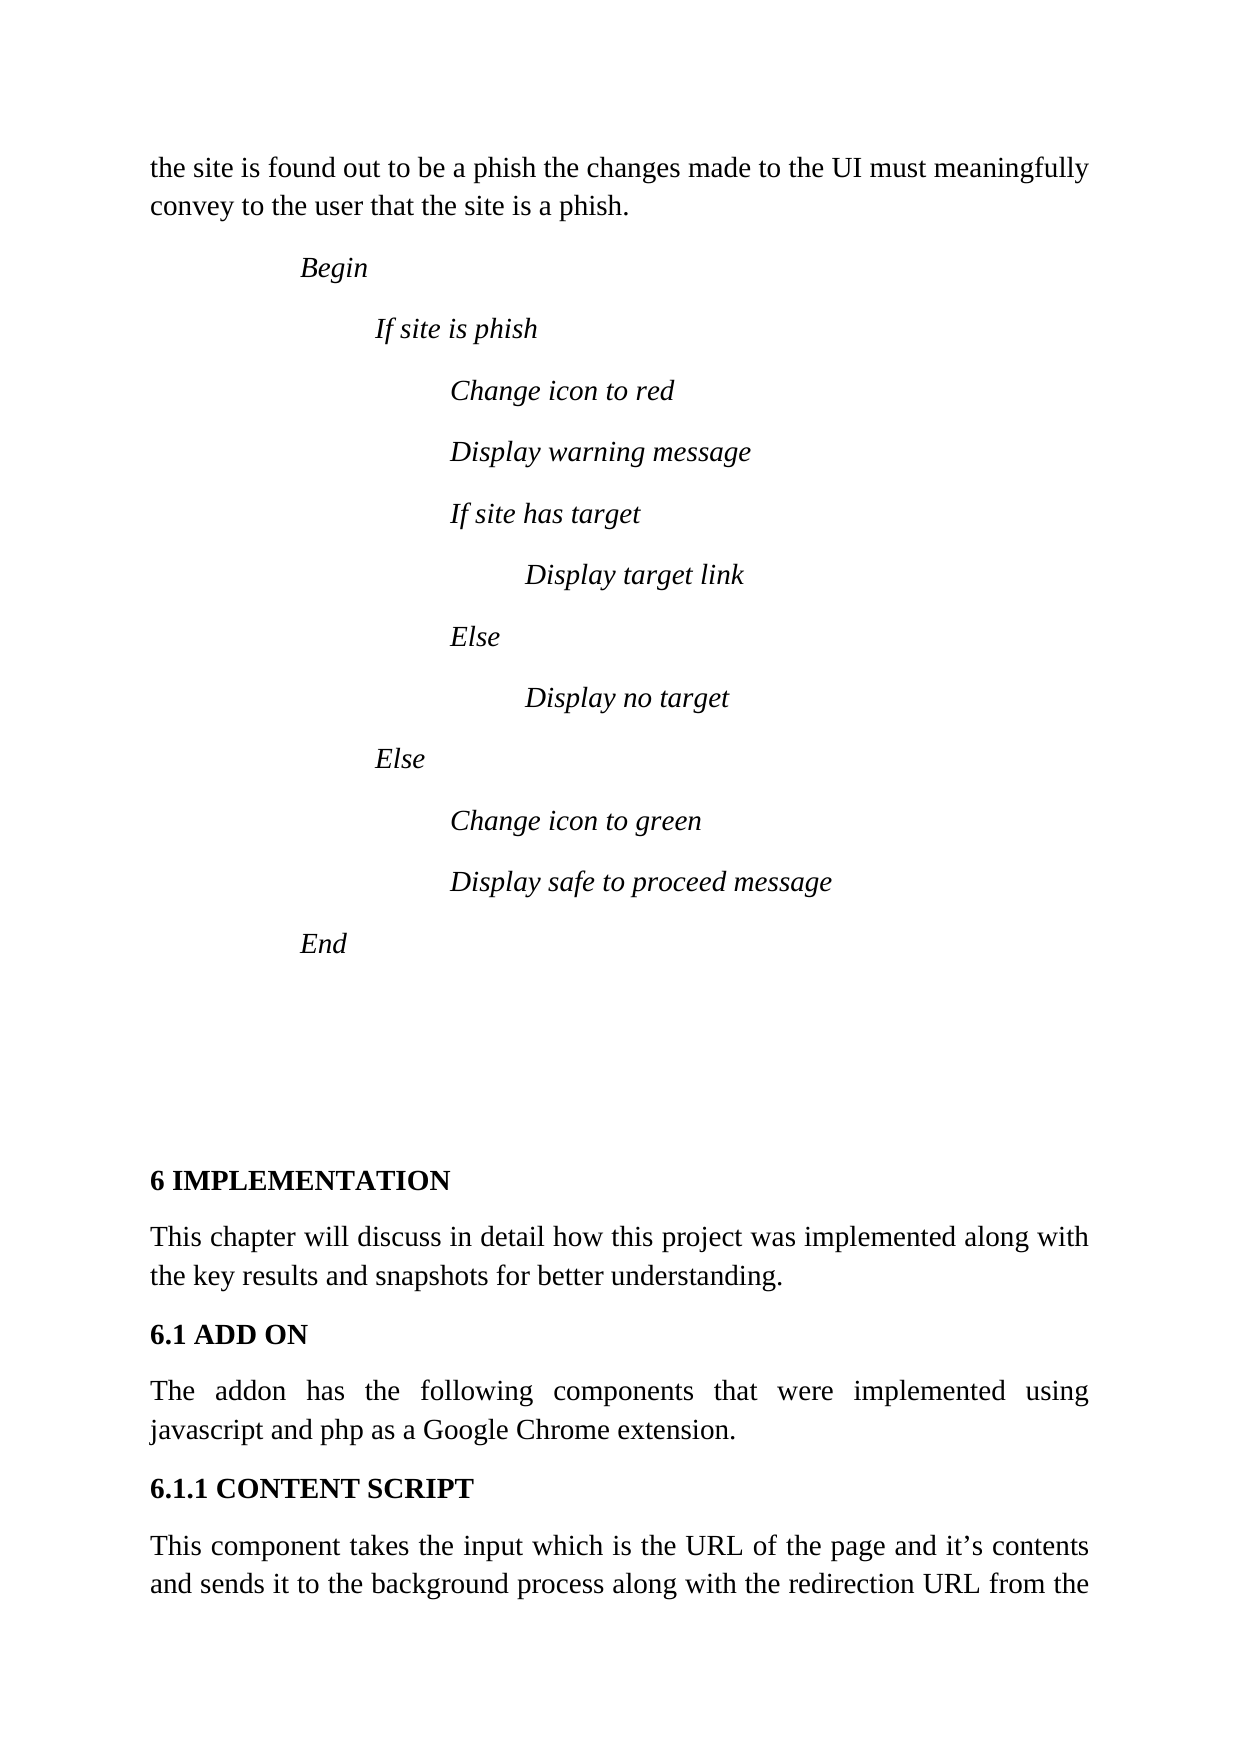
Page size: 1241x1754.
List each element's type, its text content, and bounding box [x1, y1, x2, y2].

text Display safe to proceed message [300, 864, 1090, 898]
subtitle 6 IMPLEMENTATION [150, 1163, 1090, 1196]
text Begin [300, 250, 1090, 283]
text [150, 150, 1090, 222]
text End [225, 926, 1090, 959]
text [150, 1528, 1090, 1600]
text Display warning message [225, 434, 1090, 468]
text Change icon to red [225, 373, 1090, 406]
text The addon has the following components that were implemented using javascript and php as a Google Chrome extension. [150, 1373, 1090, 1446]
text If site has target [300, 496, 1090, 529]
text Display no target [300, 680, 1090, 714]
text Else [300, 619, 1090, 652]
text Display target link [300, 557, 1090, 591]
subtitle 6.1 ADD ON [150, 1317, 1090, 1351]
text Change icon to green [300, 803, 1090, 837]
text This chapter will discuss in detail how this project was implemented along with the key results and snapshots for better understanding. [150, 1219, 1090, 1291]
text Else [300, 742, 1090, 775]
text If site is phish [225, 311, 1090, 345]
subtitle 6.1.1 CONTENT SCRIPT [150, 1471, 1090, 1505]
